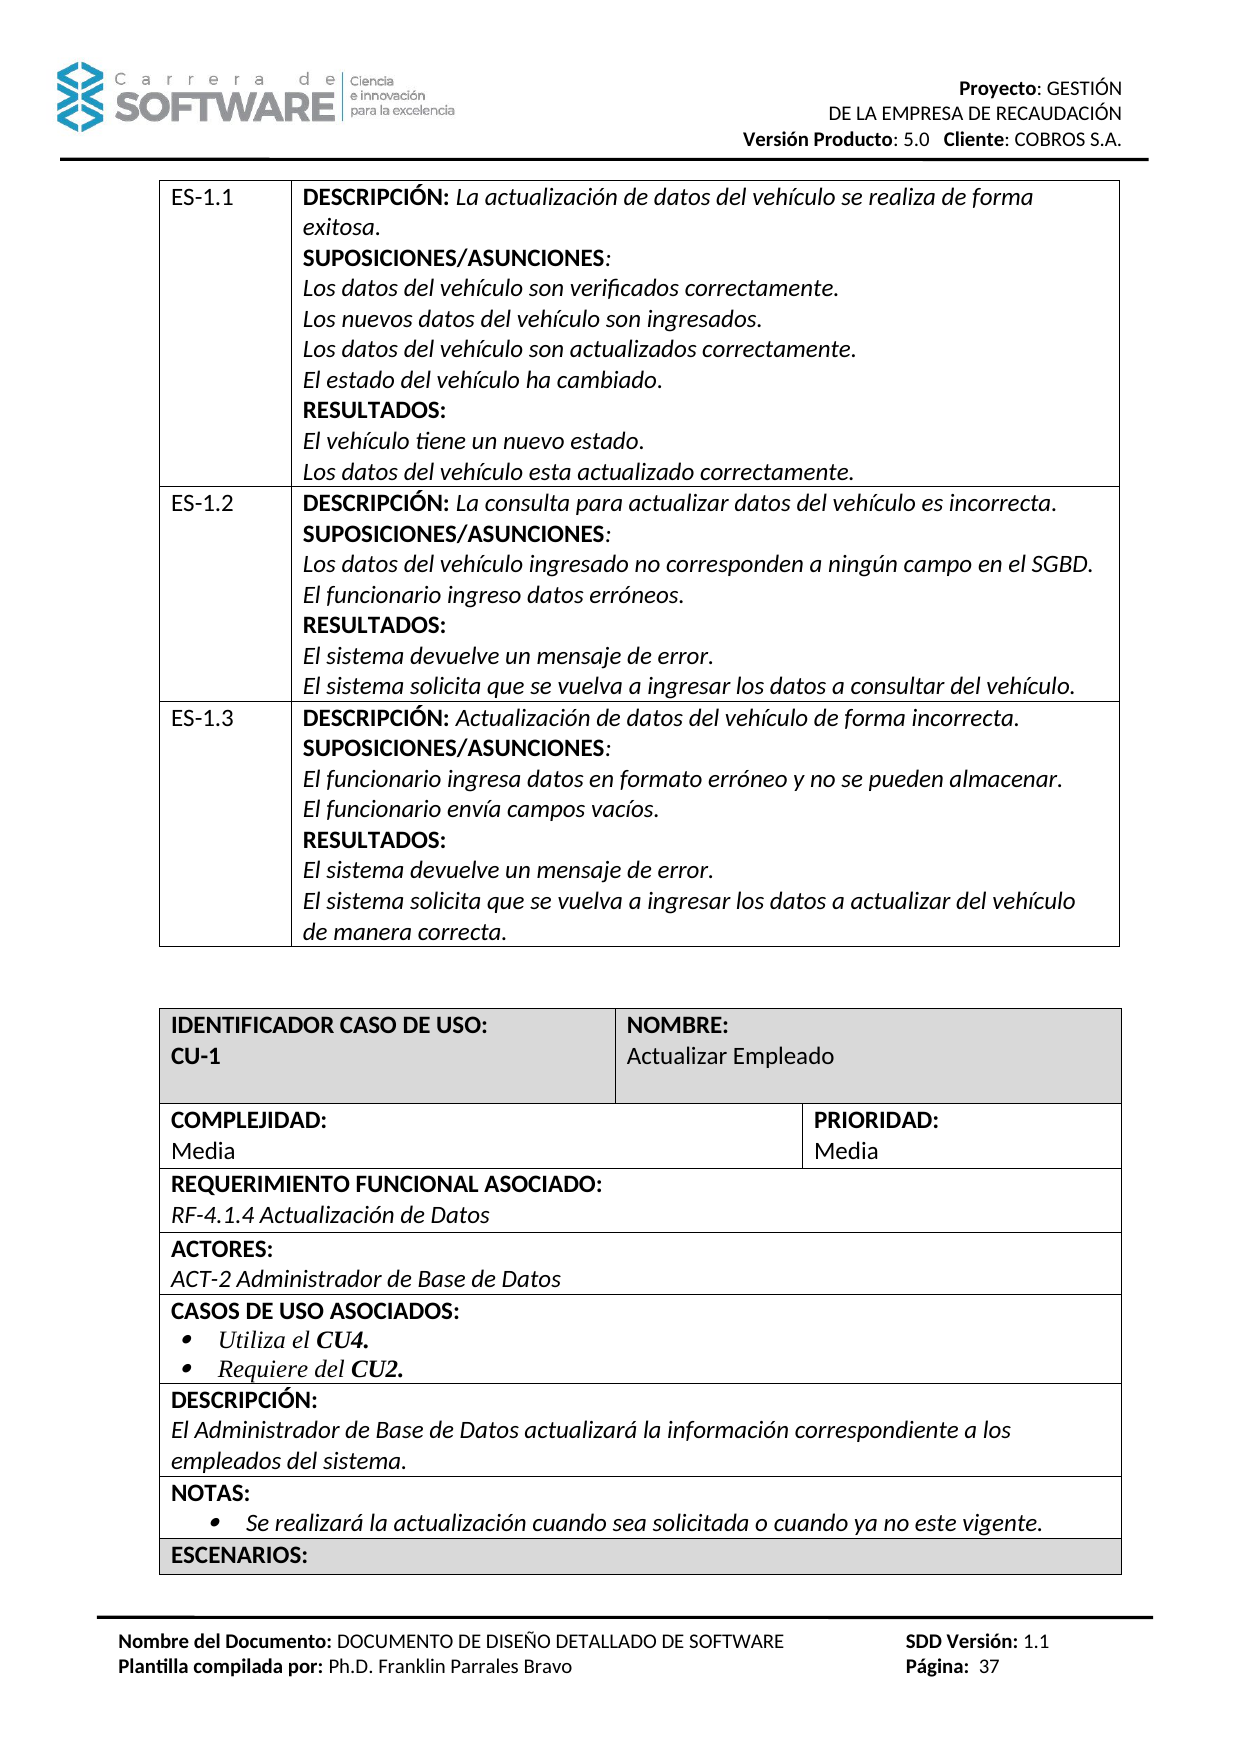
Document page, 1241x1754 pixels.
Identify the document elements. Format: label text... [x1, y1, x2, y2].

table_cell DESCRIPCIÓN: La consulta para actualizar datos del vehículo es incorrecta. SUPOSICIONES/ASUNCIONES: Los datos del vehículo ingresado no corresponden a ningún campo en el SGBD. El funcionario ingreso datos erróneos. RESULTADOS: El sistema devuelve un mensaje de error. El sistema solicita que se vuelva a ingresar los datos a consultar del vehículo. [292, 487, 1119, 701]
table_cell ES-1.1 [160, 181, 291, 486]
table_cell DESCRIPCIÓN: Actualización de datos del vehículo de forma incorrecta. SUPOSICIONES/ASUNCIONES: El funcionario ingresa datos en formato erróneo y no se pueden almacenar. El funcionario envía campos vacíos. RESULTADOS: El sistema devuelve un mensaje de error. El sistema solicita que se vuelva a ingresar los datos a actualizar del vehículo de manera correcta. [292, 702, 1119, 946]
table_cell NOTAS: Se realizará la actualización cuando sea solicitada o cuando ya no este vigente. [160, 1477, 1121, 1538]
table_cell ACTORES: ACT-2 Administrador de Base de Datos [160, 1233, 1121, 1294]
table_cell DESCRIPCIÓN: El Administrador de Base de Datos actualizará la información correspondiente a los empleados del sistema. [160, 1384, 1121, 1476]
table_cell ESCENARIOS: [160, 1539, 1121, 1574]
table_cell PRIORIDAD: Media [803, 1104, 1121, 1168]
table_cell ES-1.3 [160, 702, 291, 946]
table_cell COMPLEJIDAD: Media [160, 1104, 802, 1168]
table_header NOMBRE: Actualizar Empleado [616, 1009, 1121, 1103]
table_header IDENTIFICADOR CASO DE USO: CU-1 [160, 1009, 615, 1103]
picture [46, 46, 461, 154]
table_cell REQUERIMIENTO FUNCIONAL ASOCIADO: RF-4.1.4 Actualización de Datos [160, 1169, 1121, 1232]
table_cell CASOS DE USO ASOCIADOS: Utiliza el CU4. Requiere del CU2. [160, 1295, 1121, 1383]
table_cell ES-1.2 [160, 487, 291, 701]
table_cell DESCRIPCIÓN: La actualización de datos del vehículo se realiza de forma exitosa. SUPOSICIONES/ASUNCIONES: Los datos del vehículo son verificados correctamente. Los nuevos datos del vehículo son ingresados. Los datos del vehículo son actualizados correctamente. El estado del vehículo ha cambiado. RESULTADOS: El vehículo tiene un nuevo estado. Los datos del vehículo esta actualizado correctamente. [292, 181, 1119, 486]
